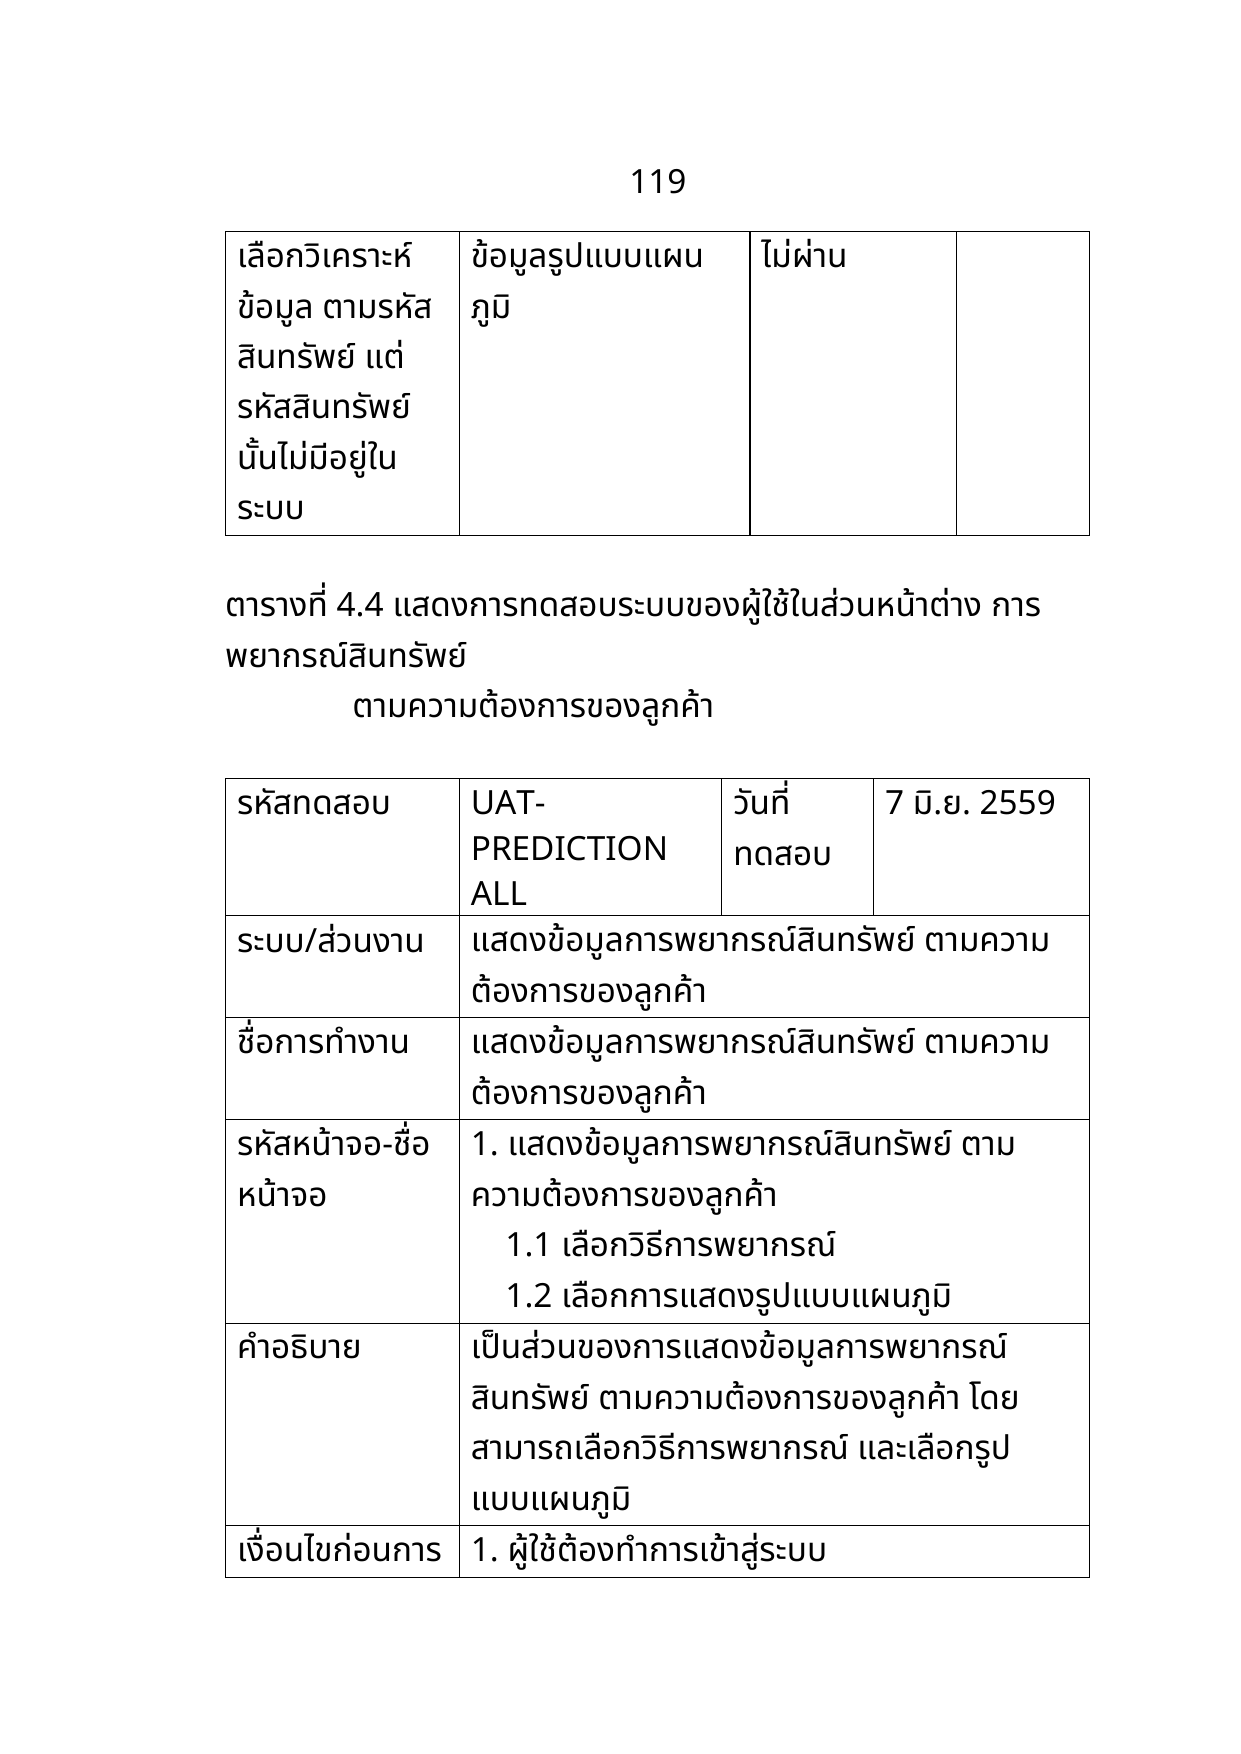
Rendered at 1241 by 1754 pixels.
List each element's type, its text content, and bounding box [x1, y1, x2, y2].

table_header UAT-PREDICTION ALL [460, 779, 721, 915]
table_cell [226, 1526, 459, 1577]
table_cell แสดงข้อมูลการพยากรณ์สินทรัพย์ ตามความต้องการของลูกค้า [460, 1018, 1089, 1119]
table_header 7 มิ.ย. 2559 [874, 779, 1089, 915]
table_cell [226, 232, 459, 535]
table_cell เป็นส่วนของการแสดงข้อมูลการพยากรณ์สินทรัพย์ ตามความต้องการของลูกค้า โดยสามารถเลือกวิธีการพยากรณ์ และเลือกรูปแบบแผนภูมิ [460, 1324, 1089, 1525]
table_header วันที่ทดสอบ [722, 779, 873, 915]
table_cell 1. แสดงข้อมูลการพยากรณ์สินทรัพย์ ตามความต้องการของลูกค้า 1.1 เลือกวิธีการพยากรณ์ 1.2 เลือกการแสดงรูปแบบแผนภูมิ [460, 1120, 1089, 1322]
table_header รหัสทดสอบ [226, 779, 459, 915]
table_cell ชื่อการทำงาน [226, 1018, 459, 1119]
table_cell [460, 232, 749, 535]
table_cell ผ่าน ไม่ผ่าน [751, 232, 956, 535]
table_cell แสดงข้อมูลการพยากรณ์สินทรัพย์ ตามความต้องการของลูกค้า [460, 916, 1089, 1017]
table_cell [957, 232, 1089, 535]
table_cell รหัสหน้าจอ-ชื่อหน้าจอ [226, 1120, 459, 1322]
text ตามความต้องการของลูกค้า [225, 682, 1090, 733]
text ตารางที่ 4.4 แสดงการทดสอบระบบของผู้ใช้ในส่วนหน้าต่าง การพยากรณ์สินทรัพย์ [225, 581, 1090, 682]
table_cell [460, 1526, 1089, 1577]
table_cell คำอธิบาย [226, 1324, 459, 1525]
table_cell ระบบ/ส่วนงาน [226, 916, 459, 1017]
